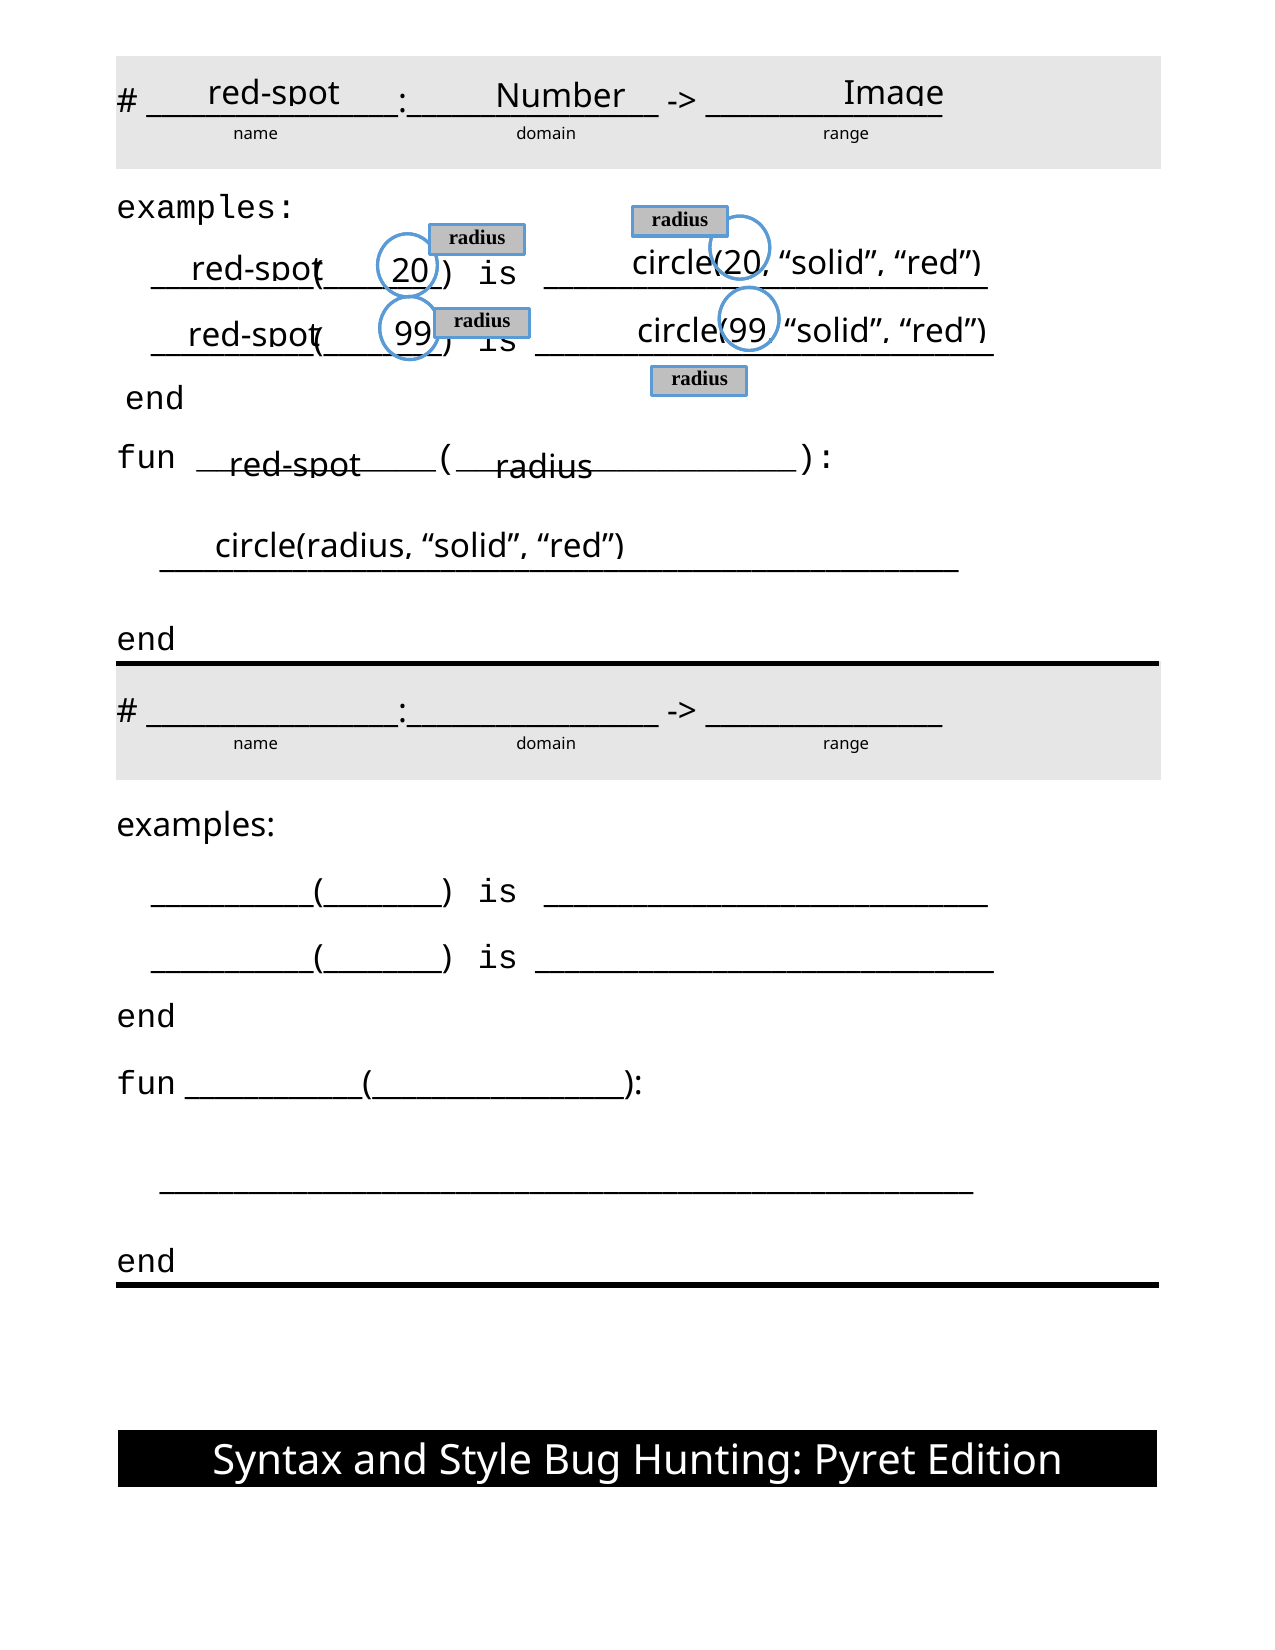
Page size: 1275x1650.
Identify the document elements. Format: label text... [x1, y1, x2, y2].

table_cell ___________(________) is _______________________________ end fun ____________(_________________): [116, 913, 1159, 1104]
table_cell examples: ___________(________) is ______________________________ [116, 170, 1159, 295]
table_cell # _________________:_________________ -> ________________ name domain range [116, 661, 1161, 780]
table_cell ___________(________) is _______________________________ end fun ____________(_________________): [116, 295, 1159, 483]
subtitle Syntax and Style Bug Hunting: Pyret Edition [118, 1430, 1157, 1487]
table_cell _______________________________________________________ end [116, 1104, 1159, 1282]
table_header # _________________:_________________ -> ________________ name domain range [116, 56, 1161, 169]
table_cell examples: ___________(________) is ______________________________ [116, 780, 1159, 912]
table_cell ______________________________________________________ end [116, 483, 1159, 661]
